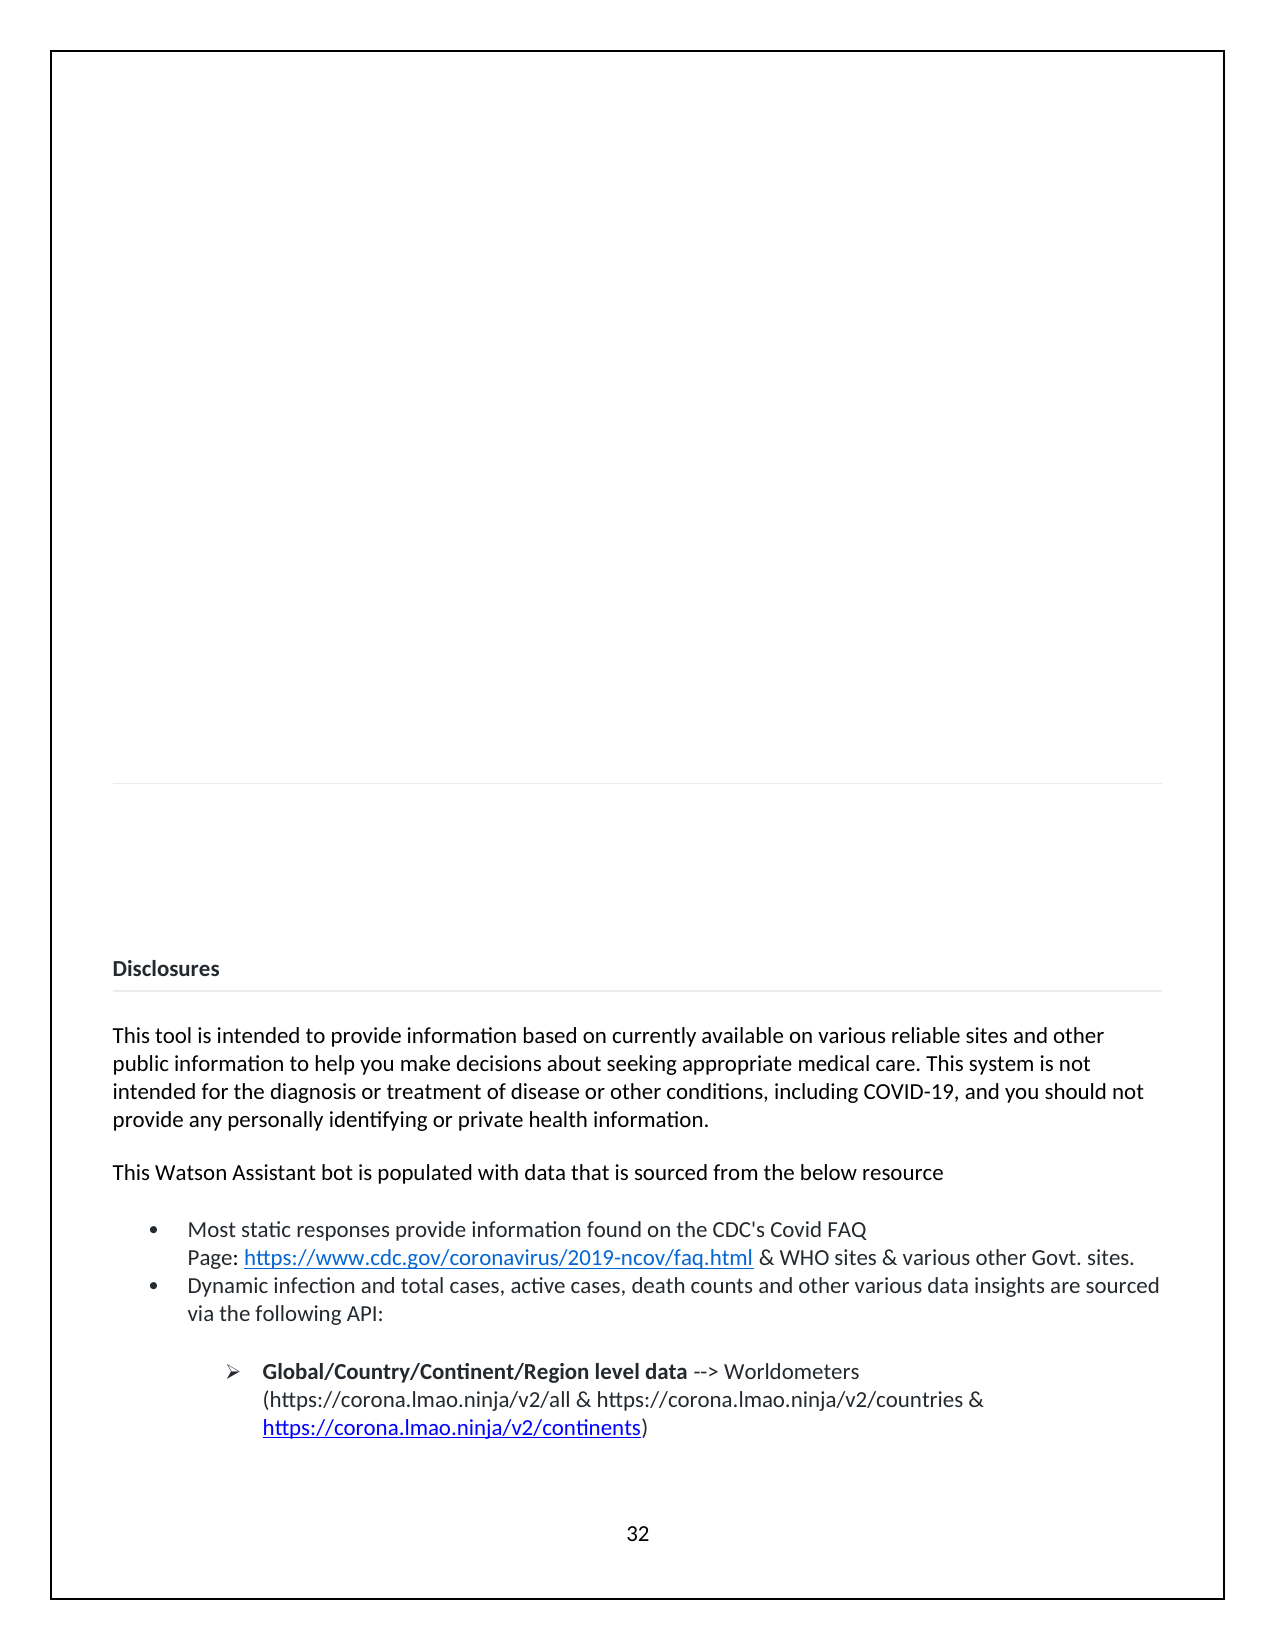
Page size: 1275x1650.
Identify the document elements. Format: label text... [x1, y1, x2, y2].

text This tool is intended to provide information based on currently available on various reliable sites and other public information to help you make decisions about seeking appropriate medical care. This system is not intended for the diagnosis or treatment of disease or other conditions, including COVID-19, and you should not provide any personally identifying or private health information. [112, 1021, 1162, 1133]
subtitle Disclosures [112, 954, 1162, 992]
list Global/Country/Continent/Region level data --> Worldometers (https://corona.lmao.ninja/v2/all & https://corona.lmao.ninja/v2/countries & https://corona.lmao.ninja/v2/continents) [225, 1357, 1162, 1441]
text This Watson Assistant bot is populated with data that is sourced from the below resource [112, 1158, 1162, 1186]
list Dynamic infection and total cases, active cases, death counts and other various data insights are sourced via the following API: [150, 1272, 1162, 1328]
list Most static responses provide information found on the CDC's Covid FAQ Page: https://www.cdc.gov/coronavirus/2019-ncov/faq.html & WHO sites & various other Govt. sites. [150, 1216, 1162, 1272]
